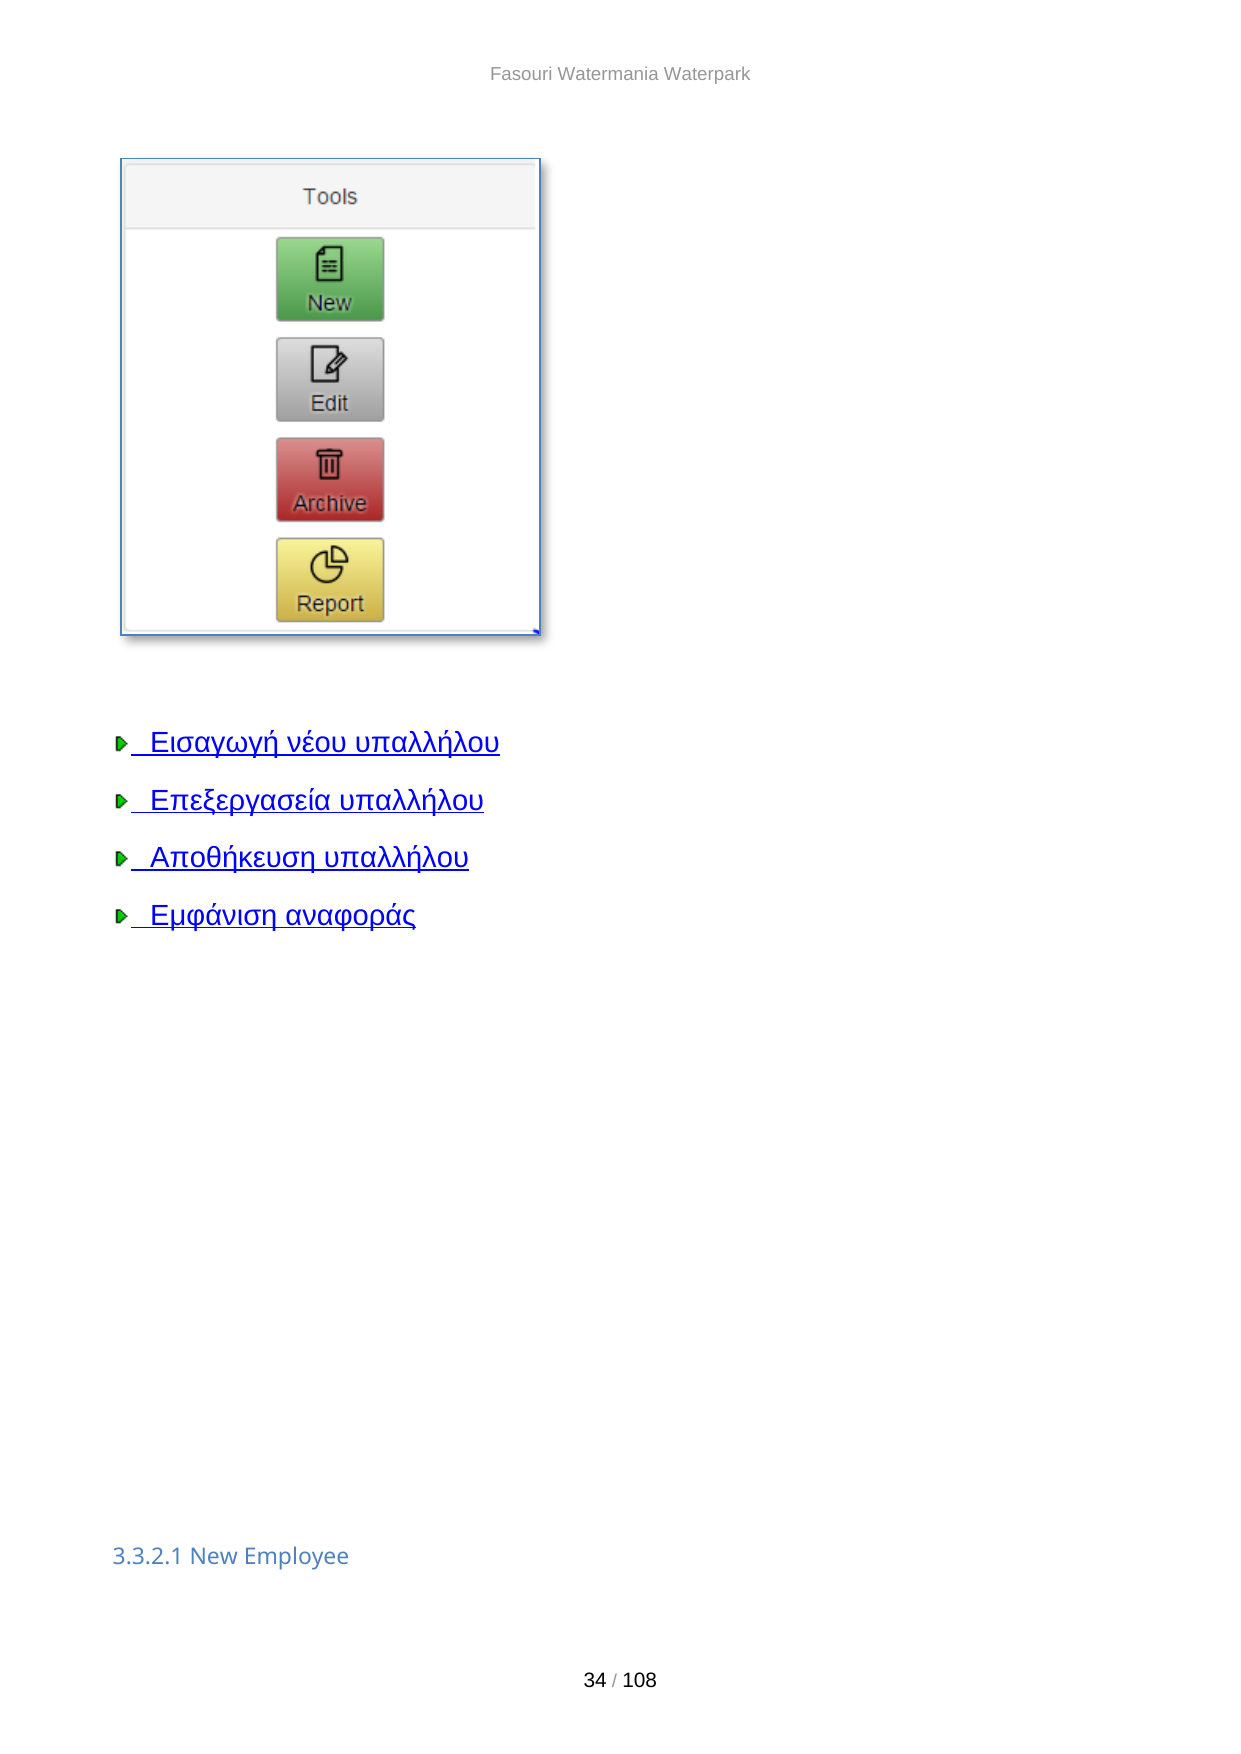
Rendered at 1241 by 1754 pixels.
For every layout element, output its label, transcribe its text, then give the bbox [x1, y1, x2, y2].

list Επεξεργασεία υπαλλήλου [112, 783, 1128, 816]
picture [113, 735, 131, 753]
list Αποθήκευση υπαλλήλου [112, 840, 1128, 874]
picture [122, 159, 539, 634]
picture [113, 908, 131, 925]
picture [113, 793, 131, 810]
picture [113, 850, 131, 868]
list Εισαγωγή νέου υπαλλήλου [112, 725, 1128, 759]
text 3.3.2.1 New Employee [110, 1538, 1130, 1573]
list Εμφάνιση αναφοράς [112, 898, 1128, 931]
